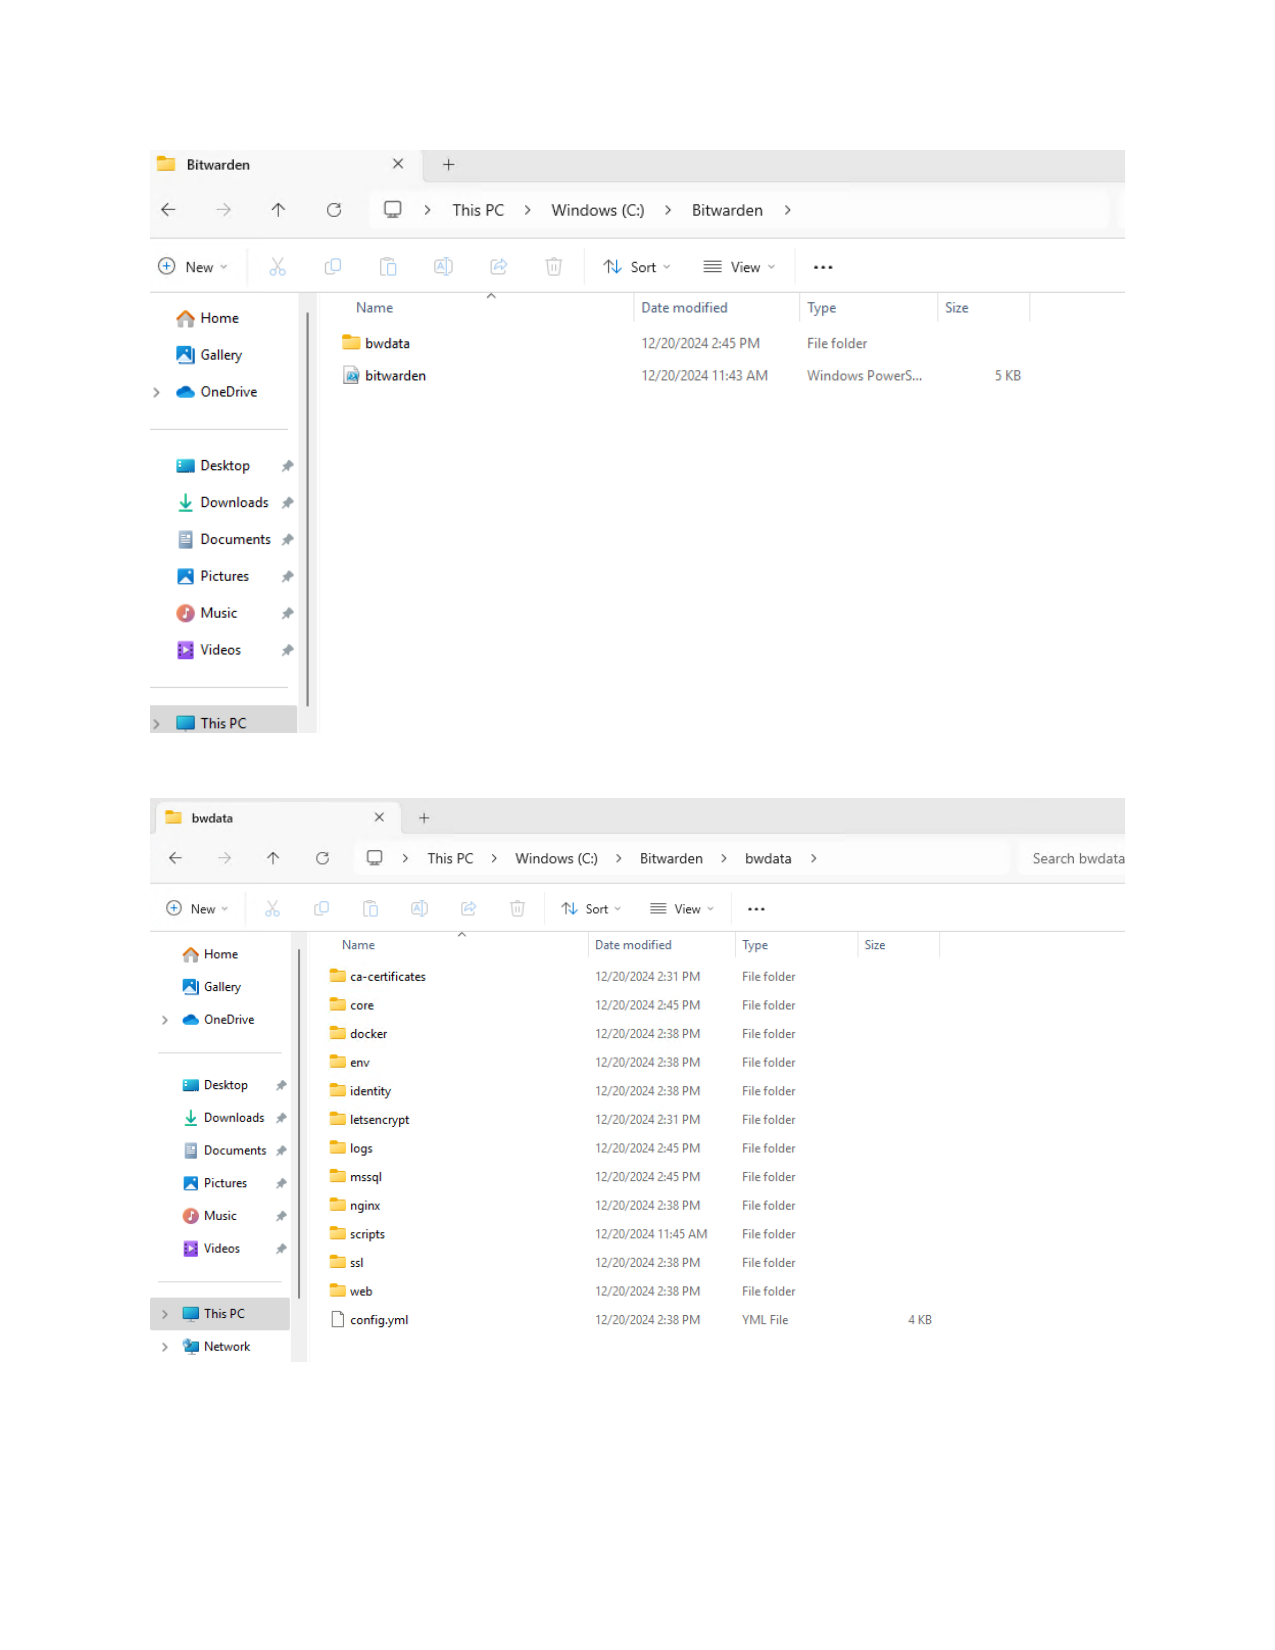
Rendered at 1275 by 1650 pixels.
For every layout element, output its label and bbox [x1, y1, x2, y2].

picture [150, 150, 1125, 733]
picture [150, 798, 1125, 1362]
